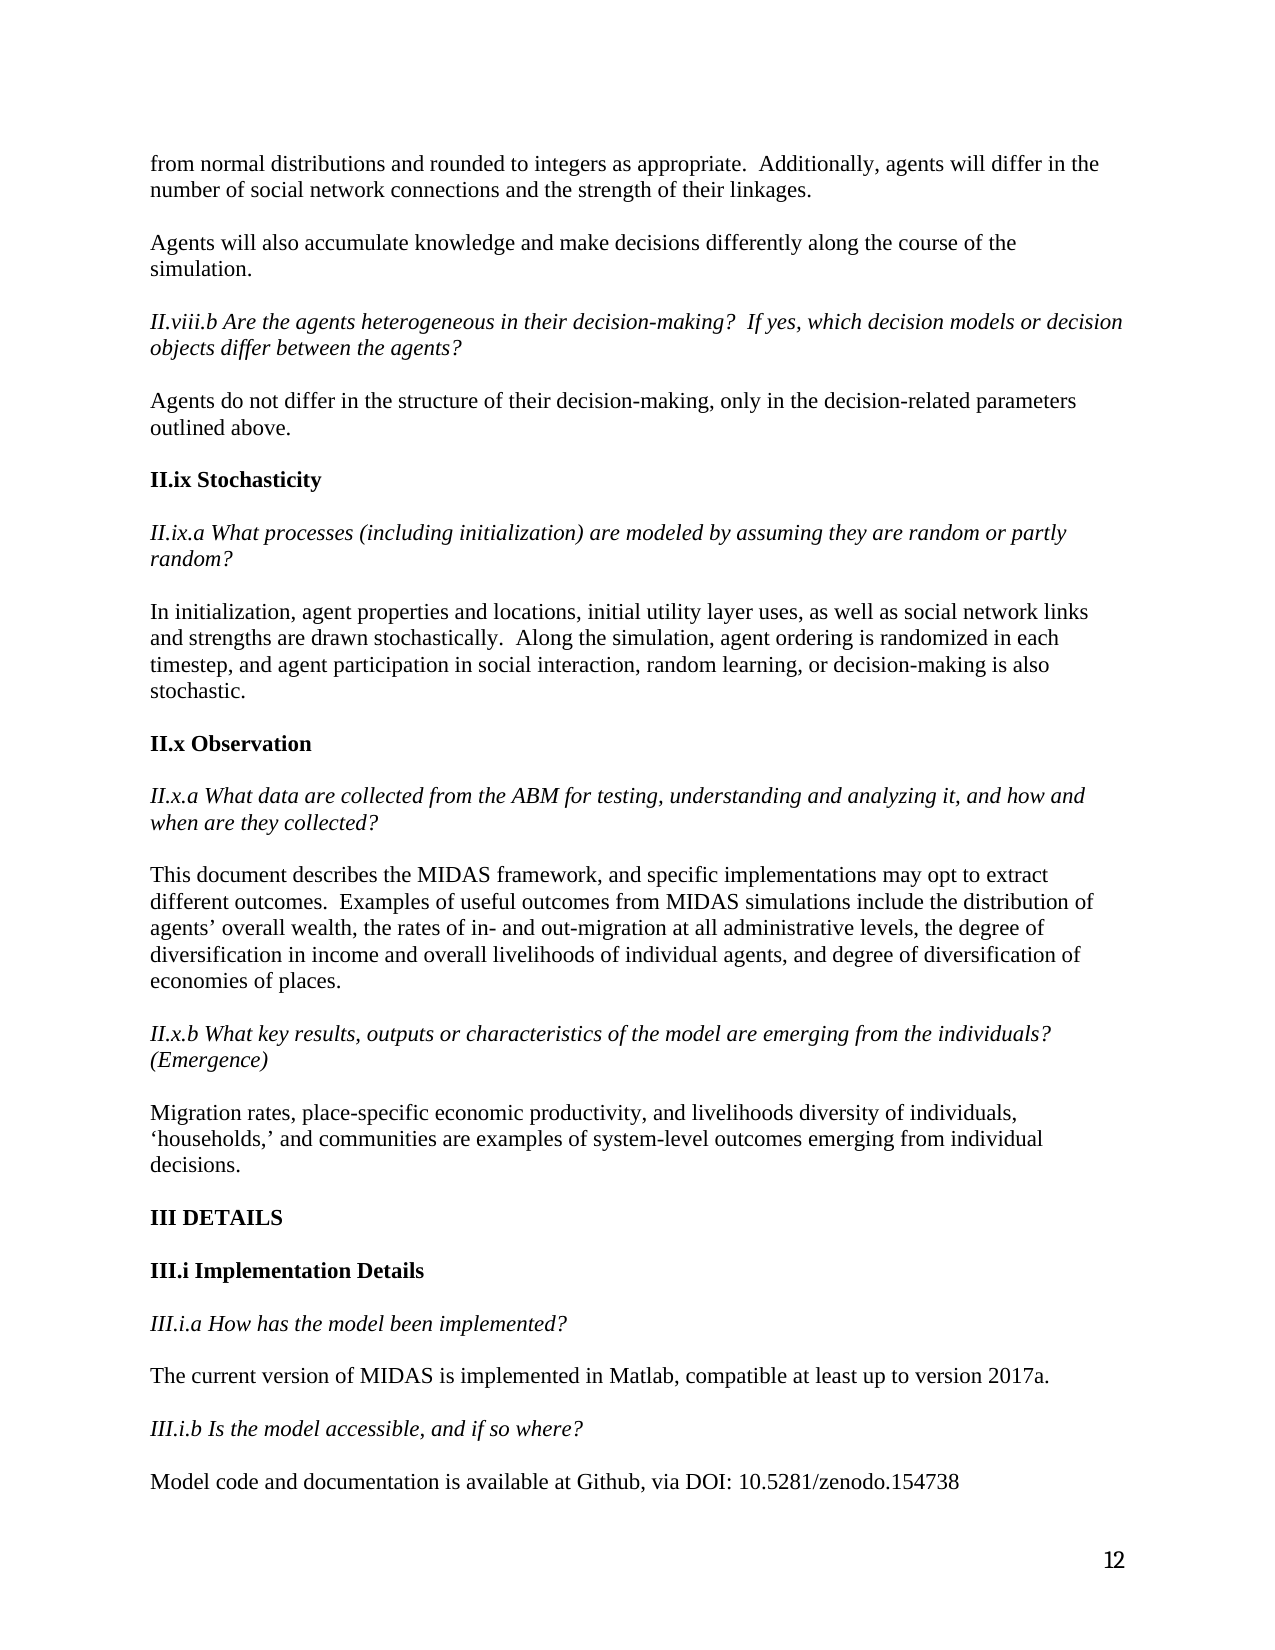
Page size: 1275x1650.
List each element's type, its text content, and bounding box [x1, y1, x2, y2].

text II.viii.b Are the agents heterogeneous in their decision-making? If yes, which decision models or decision objects differ between the agents? [150, 308, 1125, 361]
text II.ix Stochasticity [150, 466, 1125, 493]
text III DETAILS [150, 1204, 1125, 1231]
text III.i.a How has the model been implemented? [150, 1309, 1125, 1336]
text II.x Observation [150, 730, 1125, 756]
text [150, 150, 1125, 203]
text II.ix.a What processes (including initialization) are modeled by assuming they are random or partly random? [150, 519, 1125, 572]
text Agents do not differ in the structure of their decision-making, only in the decision-related parameters outlined above. [150, 387, 1125, 440]
text II.x.b What key results, outputs or characteristics of the model are emerging from the individuals? (Emergence) [150, 1020, 1125, 1072]
text In initialization, agent properties and locations, initial utility layer uses, as well as social network links and strengths are drawn stochastically. Along the simulation, agent ordering is randomized in each timestep, and agent participation in social interaction, random learning, or decision-making is also stochastic. [150, 598, 1125, 703]
text The current version of MIDAS is implemented in Matlab, compatible at least up to version 2017a. [150, 1362, 1125, 1389]
text Model code and documentation is available at Github, via DOI: 10.5281/zenodo.154738 [150, 1468, 1125, 1494]
text II.x.a What data are collected from the ABM for testing, understanding and analyzing it, and how and when are they collected? [150, 782, 1125, 835]
text III.i Implementation Details [150, 1257, 1125, 1283]
text Migration rates, place-specific economic productivity, and livelihoods diversity of individuals, ‘households,’ and communities are examples of system-level outcomes emerging from individual decisions. [150, 1099, 1125, 1178]
text III.i.b Is the model accessible, and if so where? [150, 1415, 1125, 1441]
text Agents will also accumulate knowledge and make decisions differently along the course of the simulation. [150, 229, 1125, 282]
text This document describes the MIDAS framework, and specific implementations may opt to extract different outcomes. Examples of useful outcomes from MIDAS simulations include the distribution of agents’ overall wealth, the rates of in- and out-migration at all administrative levels, the degree of diversification in income and overall livelihoods of individual agents, and degree of diversification of economies of places. [150, 862, 1125, 993]
